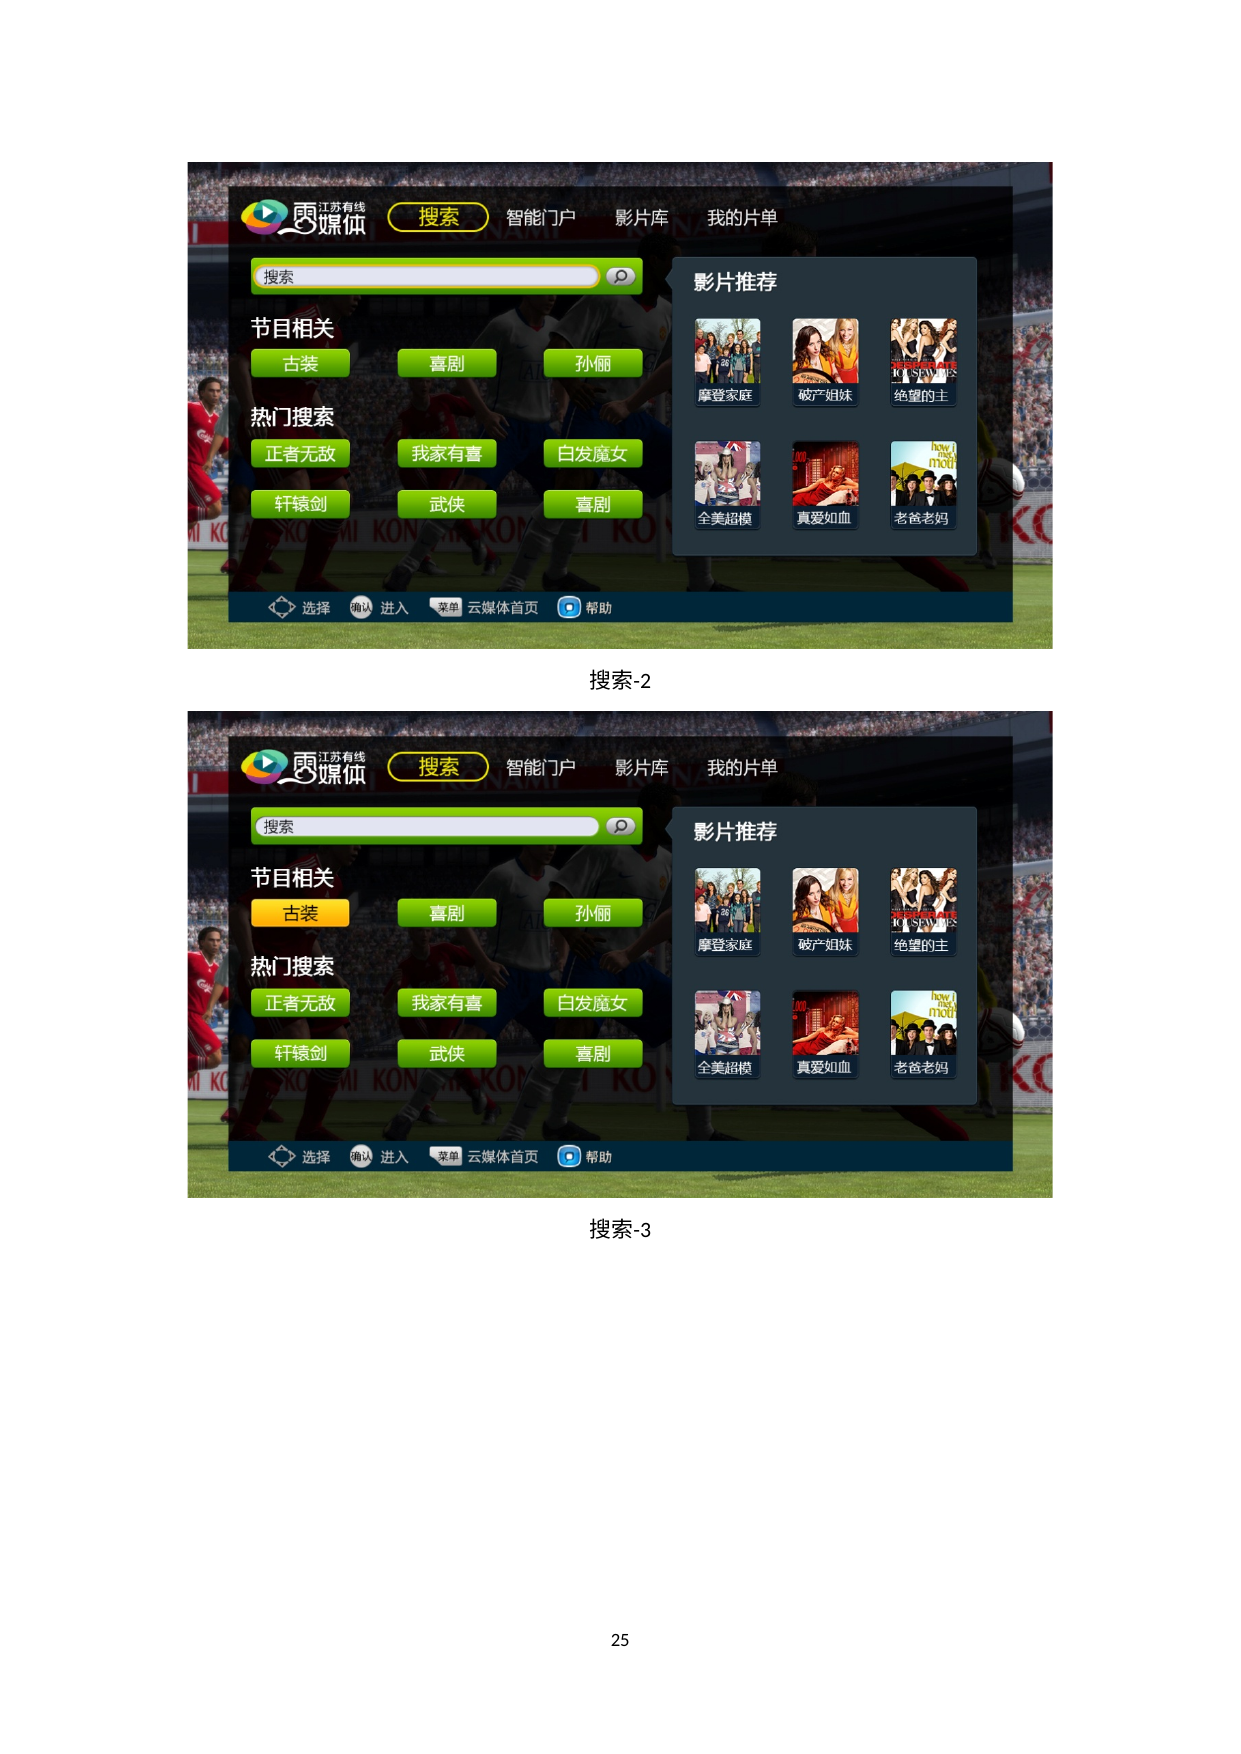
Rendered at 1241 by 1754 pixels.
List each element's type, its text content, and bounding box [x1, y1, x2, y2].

picture [187, 711, 1053, 1198]
picture [187, 162, 1053, 649]
text 搜索-3 [187, 1212, 1053, 1244]
text 搜索-2 [187, 663, 1053, 695]
